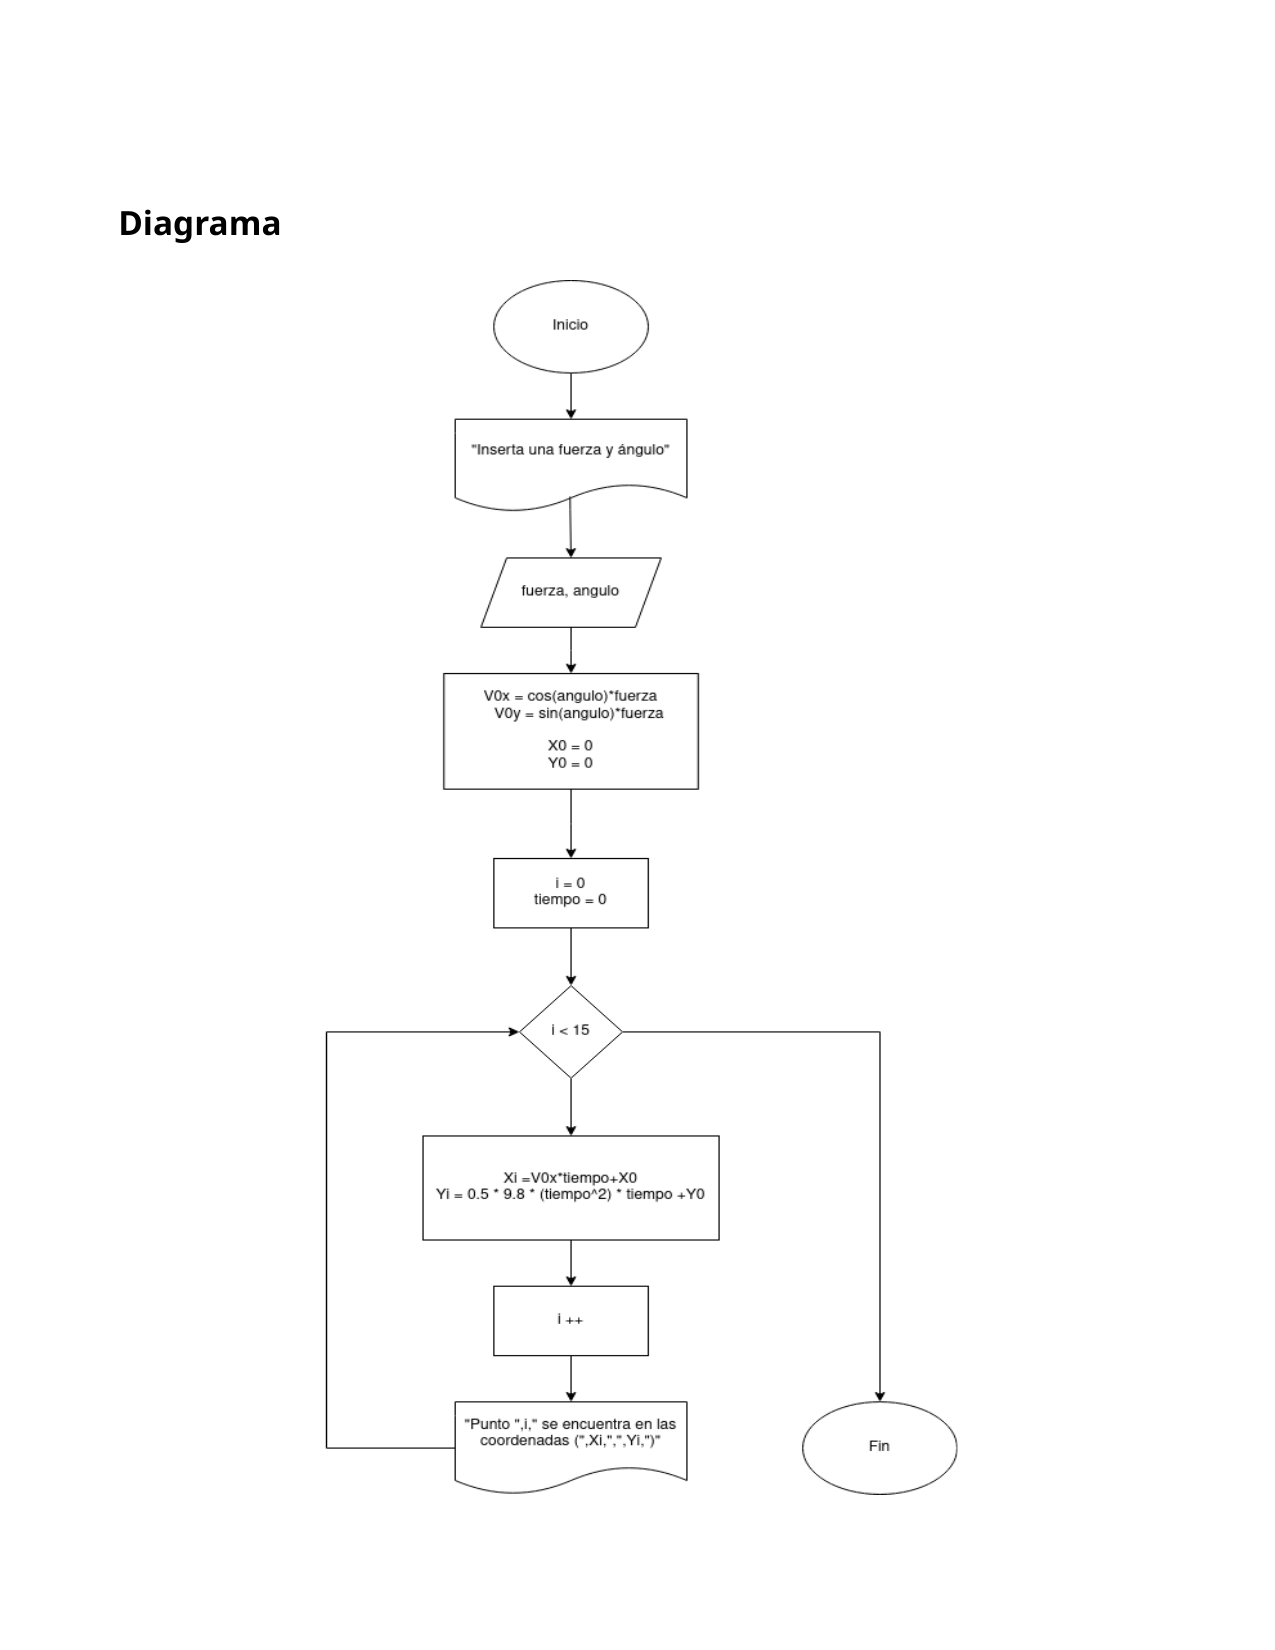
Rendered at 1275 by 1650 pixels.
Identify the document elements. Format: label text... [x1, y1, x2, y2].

subtitle Diagrama [118, 200, 1157, 245]
picture [317, 280, 958, 1495]
